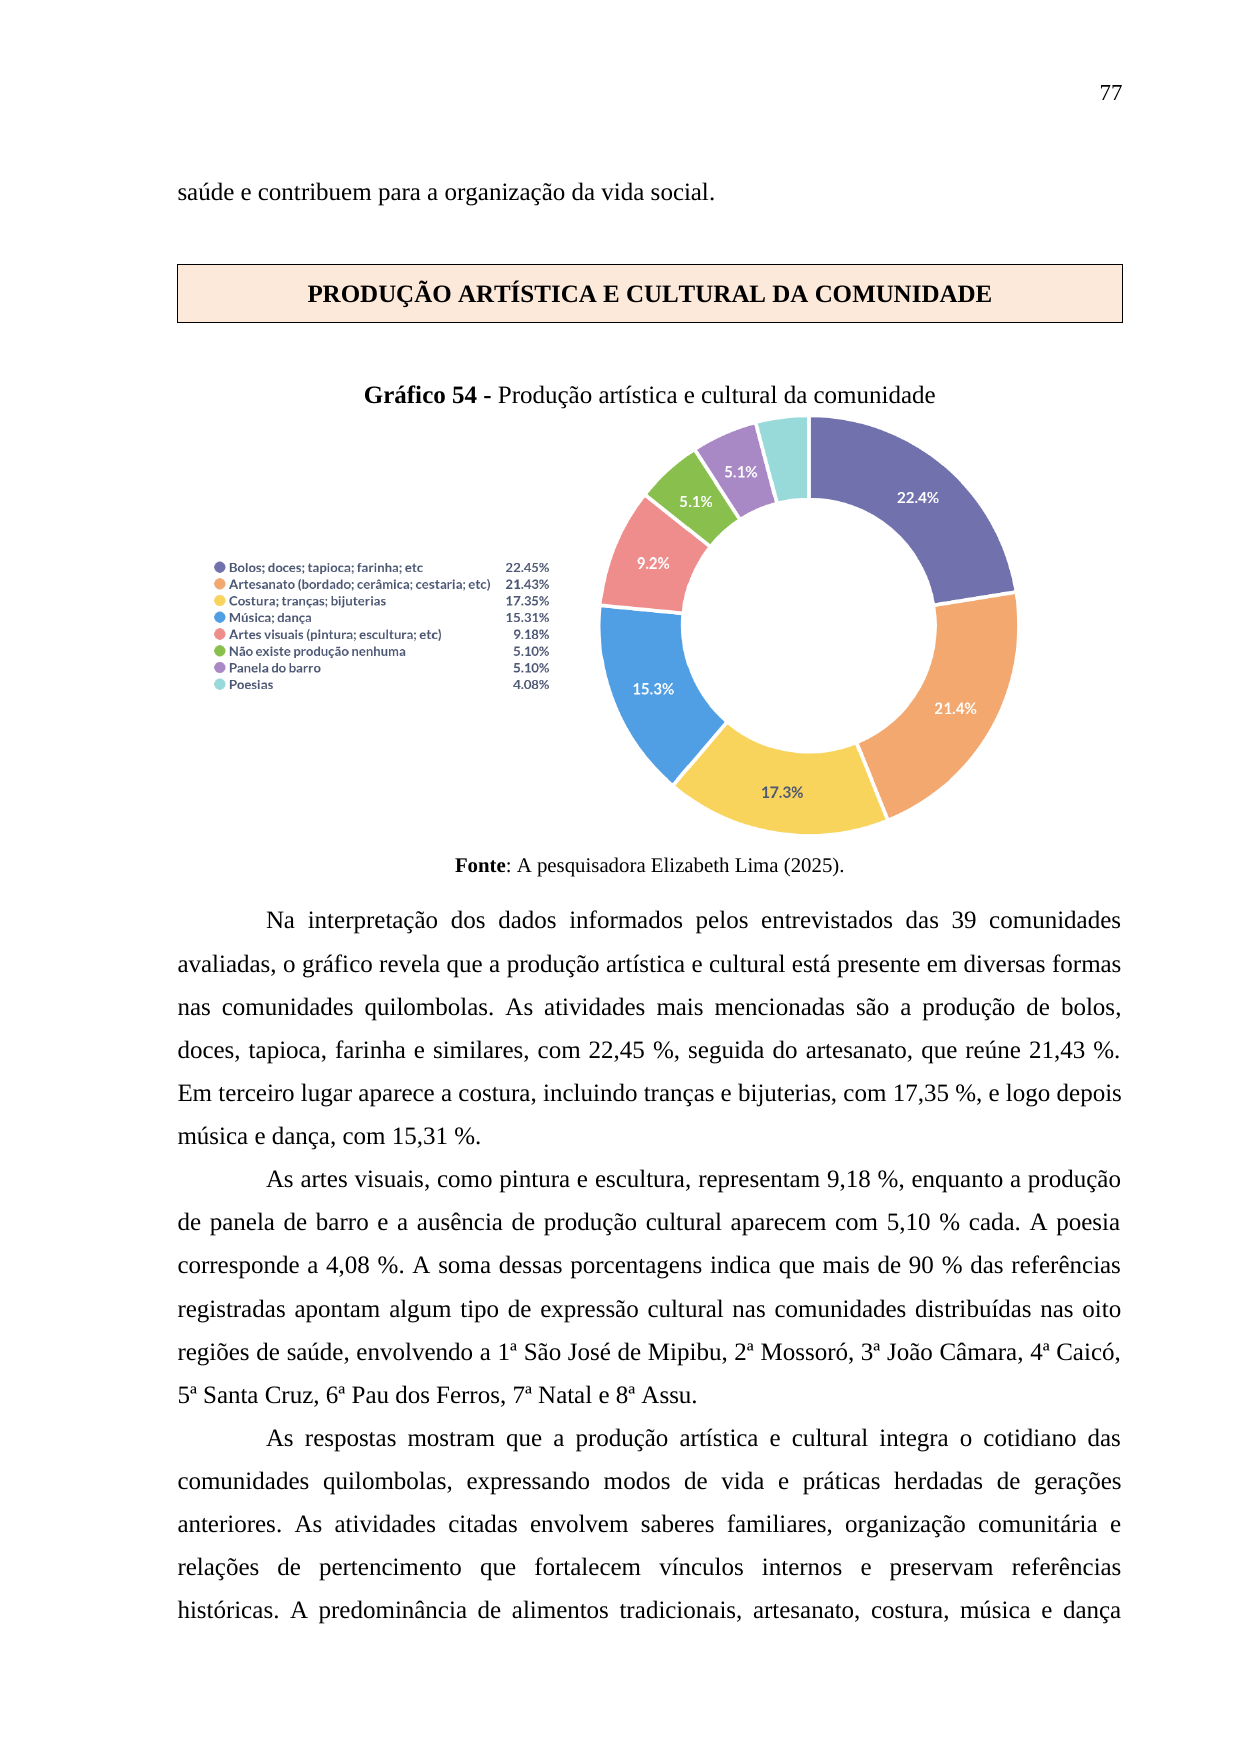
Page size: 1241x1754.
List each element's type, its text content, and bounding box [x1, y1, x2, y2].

text Fonte: A pesquisadora Elizabeth Lima (2025). [177, 853, 1122, 877]
text As artes visuais, como pintura e escultura, representam 9,18 %, enquanto a produção de panela de barro e a ausência de produção cultural aparecem com 5,10 % cada. A poesia corresponde a 4,08 %. A soma dessas porcentagens indica que mais de 90 % das referências registradas apontam algum tipo de expressão cultural nas comunidades distribuídas nas oito regiões de saúde, envolvendo a 1ª São José de Mipibu, 2ª Mossoró, 3ª João Câmara, 4ª Caicó, 5ª Santa Cruz, 6ª Pau dos Ferros, 7ª Natal e 8ª Assu. [177, 1164, 1122, 1409]
table_header PRODUÇÃO ARTÍSTICA E CULTURAL DA COMUNIDADE [178, 265, 1122, 322]
text Na interpretação dos dados informados pelos entrevistados das 39 comunidades avaliadas, o gráfico revela que a produção artística e cultural está presente em diversas formas nas comunidades quilombolas. As atividades mais mencionadas são a produção de bolos, doces, tapioca, farinha e similares, com 22,45 %, seguida do artesanato, que reúne 21,43 %. Em terceiro lugar aparece a costura, incluindo tranças e bijuterias, com 17,35 %, e logo depois música e dança, com 15,31 %. [177, 906, 1122, 1150]
picture [177, 409, 1112, 853]
text Gráfico 54 - Produção artística e cultural da comunidade [177, 381, 1122, 409]
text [177, 1423, 1122, 1624]
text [177, 177, 1122, 206]
